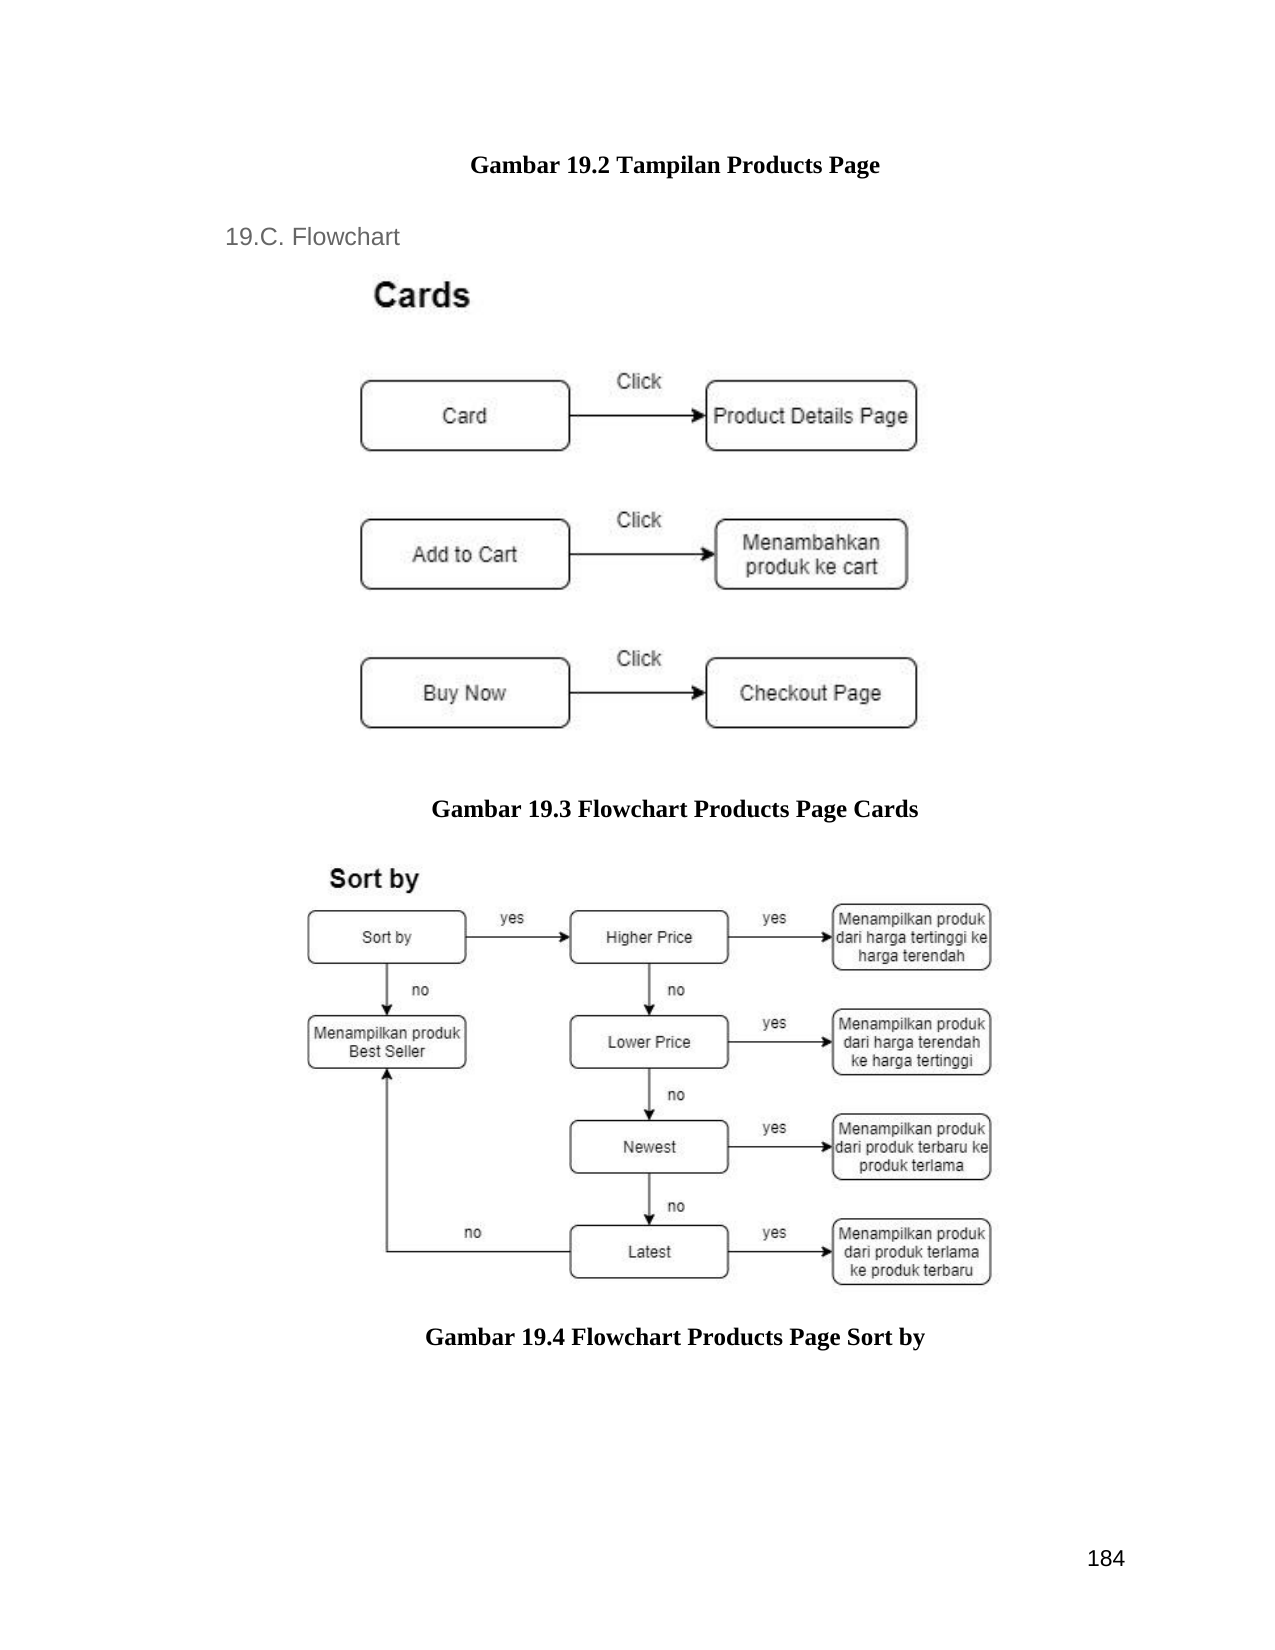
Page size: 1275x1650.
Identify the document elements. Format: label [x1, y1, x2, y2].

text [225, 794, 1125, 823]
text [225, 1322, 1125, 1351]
picture [307, 837, 1043, 1309]
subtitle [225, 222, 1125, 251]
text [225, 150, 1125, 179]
picture [359, 273, 991, 782]
